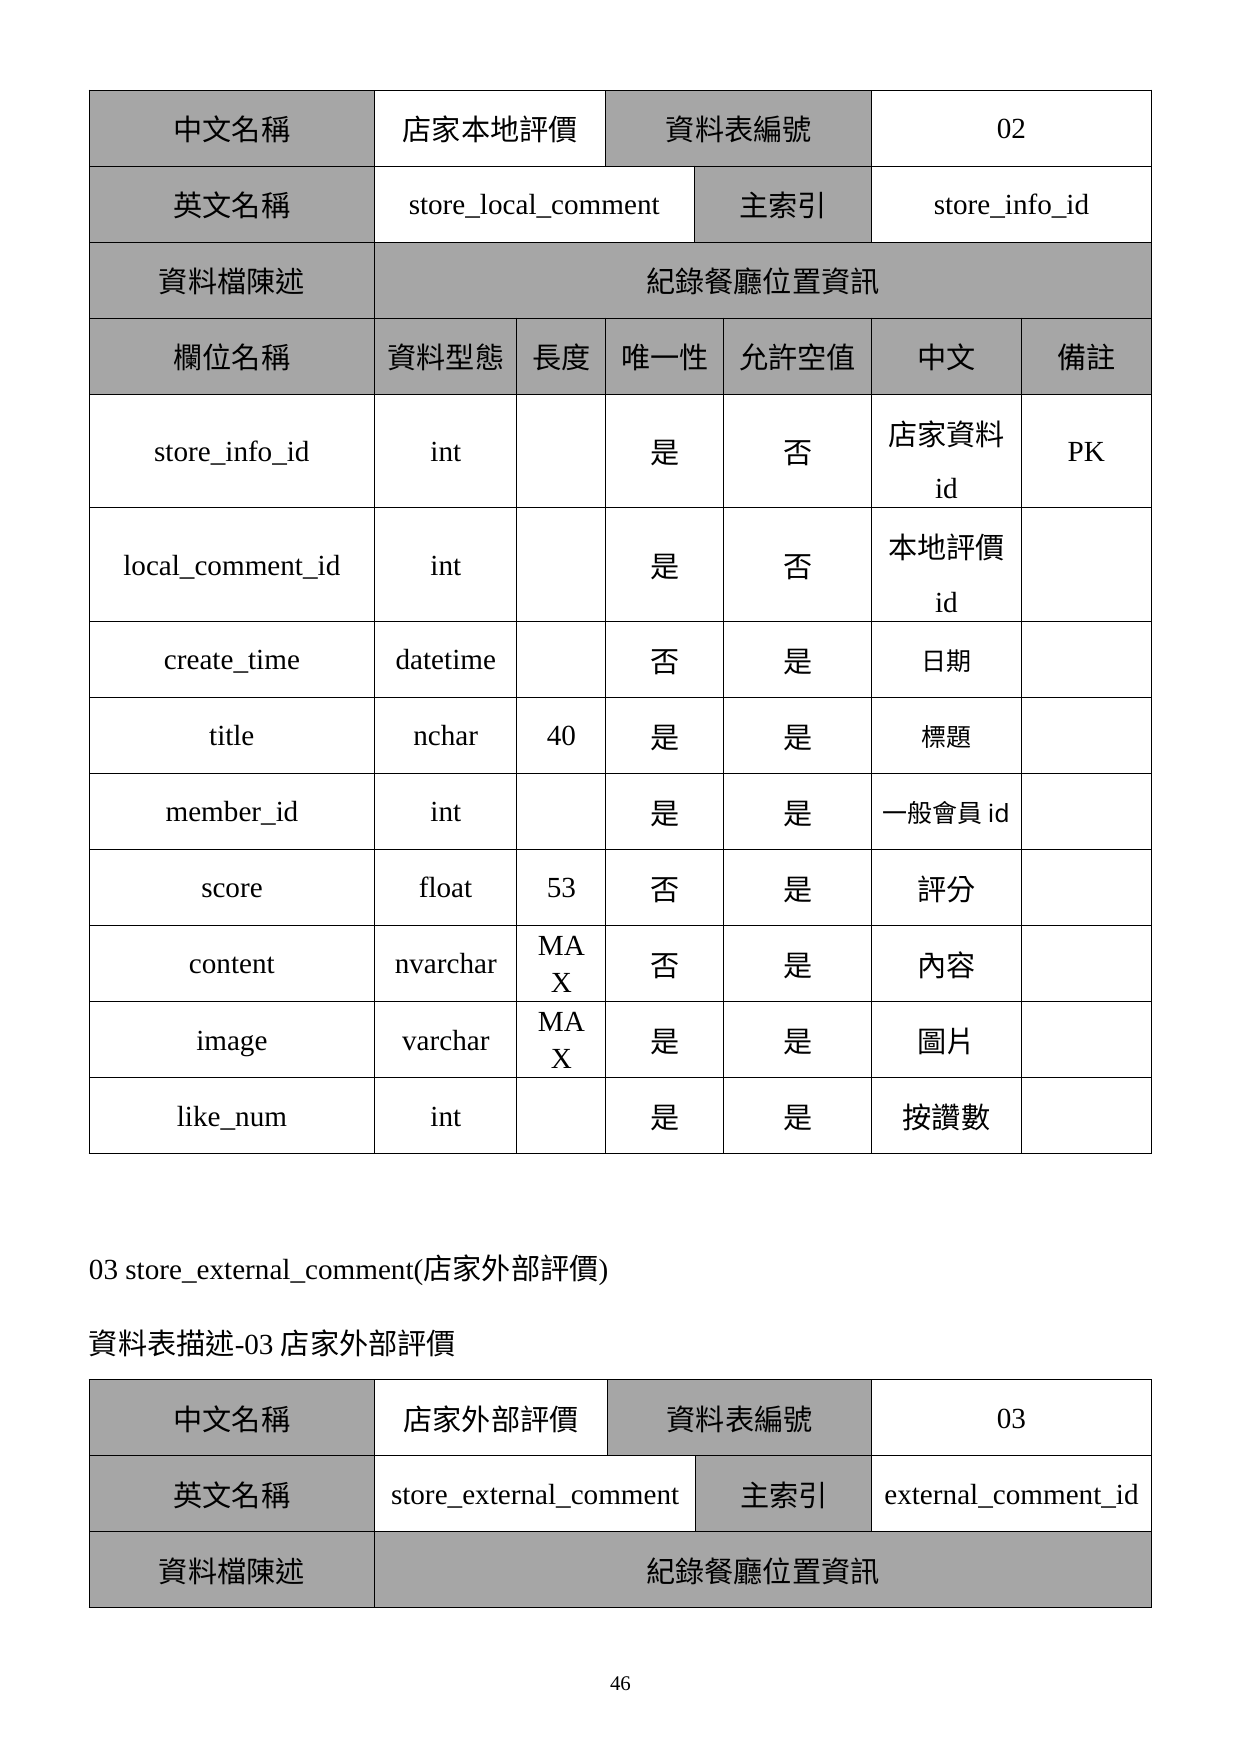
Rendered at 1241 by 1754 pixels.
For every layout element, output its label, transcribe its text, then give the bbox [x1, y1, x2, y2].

table_cell [1022, 850, 1151, 925]
table_cell 資料型態 [375, 319, 516, 394]
table_cell float [375, 850, 516, 925]
table_cell 是 [606, 395, 723, 507]
table_cell PK [1022, 395, 1151, 507]
table_cell 是 [724, 1078, 871, 1153]
table_cell [1022, 1002, 1151, 1077]
table_cell like_num [90, 1078, 374, 1153]
table_cell int [375, 774, 516, 849]
table_cell create_time [90, 622, 374, 697]
table_cell 英文名稱 [90, 1456, 374, 1531]
table_cell 資料檔陳述 [90, 1532, 374, 1607]
table_cell 否 [724, 508, 871, 621]
table_cell title [90, 698, 374, 773]
table_cell 是 [724, 698, 871, 773]
table_cell 53 [517, 850, 605, 925]
table_cell int [375, 395, 516, 507]
table_cell 是 [724, 926, 871, 1001]
table_cell nchar [375, 698, 516, 773]
table_cell member_id [90, 774, 374, 849]
table_cell 紀錄餐廳位置資訊 [375, 1532, 1151, 1607]
table_cell 中文 [872, 319, 1021, 394]
table_cell 是 [724, 622, 871, 697]
table_cell local_comment_id [90, 508, 374, 621]
table_cell MAX [517, 1002, 605, 1077]
table_cell content [90, 926, 374, 1001]
table_cell 40 [517, 698, 605, 773]
table_cell [1022, 508, 1151, 621]
table_cell 是 [724, 1002, 871, 1077]
table_cell store_external_comment [375, 1456, 695, 1531]
table_cell 是 [724, 774, 871, 849]
table_cell 日期 [872, 622, 1021, 697]
table_header 資料表編號 [608, 1380, 871, 1455]
table_cell store_local_comment [375, 167, 694, 242]
table_cell 英文名稱 [90, 167, 374, 242]
table_cell 本地評價id [872, 508, 1021, 621]
table_cell 是 [606, 774, 723, 849]
table_cell image [90, 1002, 374, 1077]
table_cell [1022, 926, 1151, 1001]
table_header 資料表編號 [606, 91, 871, 166]
table_header 中文名稱 [90, 1380, 374, 1455]
table_cell 長度 [517, 319, 605, 394]
table_cell 是 [724, 850, 871, 925]
table_cell 是 [606, 508, 723, 621]
table_cell [1022, 1078, 1151, 1153]
table_header 03 [872, 1380, 1151, 1455]
table_cell nvarchar [375, 926, 516, 1001]
table_cell 圖片 [872, 1002, 1021, 1077]
table_cell 唯一性 [606, 319, 723, 394]
table_cell store_info_id [872, 167, 1151, 242]
table_cell 是 [606, 1002, 723, 1077]
table_cell 否 [606, 850, 723, 925]
table_cell 評分 [872, 850, 1021, 925]
table_cell 內容 [872, 926, 1021, 1001]
table_cell [1022, 622, 1151, 697]
table_header 中文名稱 [90, 91, 374, 166]
table_cell 否 [606, 622, 723, 697]
table_cell store_info_id [90, 395, 374, 507]
table_cell 備註 [1022, 319, 1151, 394]
table_cell 是 [606, 698, 723, 773]
table_cell [1022, 698, 1151, 773]
table_cell 店家資料id [872, 395, 1021, 507]
table_header 店家外部評價 [375, 1380, 607, 1455]
text 03 store_external_comment(店家外部評價) [89, 1229, 1152, 1304]
table_cell 主索引 [696, 1456, 871, 1531]
table_cell 資料檔陳述 [90, 243, 374, 318]
table_cell [1022, 774, 1151, 849]
table_cell score [90, 850, 374, 925]
table_cell external_comment_id [872, 1456, 1151, 1531]
table_cell [517, 508, 605, 621]
table_cell 標題 [872, 698, 1021, 773]
table_cell 否 [606, 926, 723, 1001]
table_cell [517, 622, 605, 697]
table_cell 允許空值 [724, 319, 871, 394]
table_header 02 [872, 91, 1151, 166]
table_cell MAX [517, 926, 605, 1001]
table_cell 是 [606, 1078, 723, 1153]
table_cell varchar [375, 1002, 516, 1077]
table_cell datetime [375, 622, 516, 697]
table_header 店家本地評價 [375, 91, 605, 166]
table_cell 否 [724, 395, 871, 507]
table_cell 一般會員id [872, 774, 1021, 849]
table_cell int [375, 508, 516, 621]
table_cell [517, 1078, 605, 1153]
table_cell 主索引 [695, 167, 871, 242]
table_cell 按讚數 [872, 1078, 1021, 1153]
table_cell [517, 395, 605, 507]
table_cell 紀錄餐廳位置資訊 [375, 243, 1151, 318]
text 資料表描述-03 店家外部評價 [89, 1304, 1152, 1379]
table_cell [517, 774, 605, 849]
table_cell 欄位名稱 [90, 319, 374, 394]
table_cell int [375, 1078, 516, 1153]
